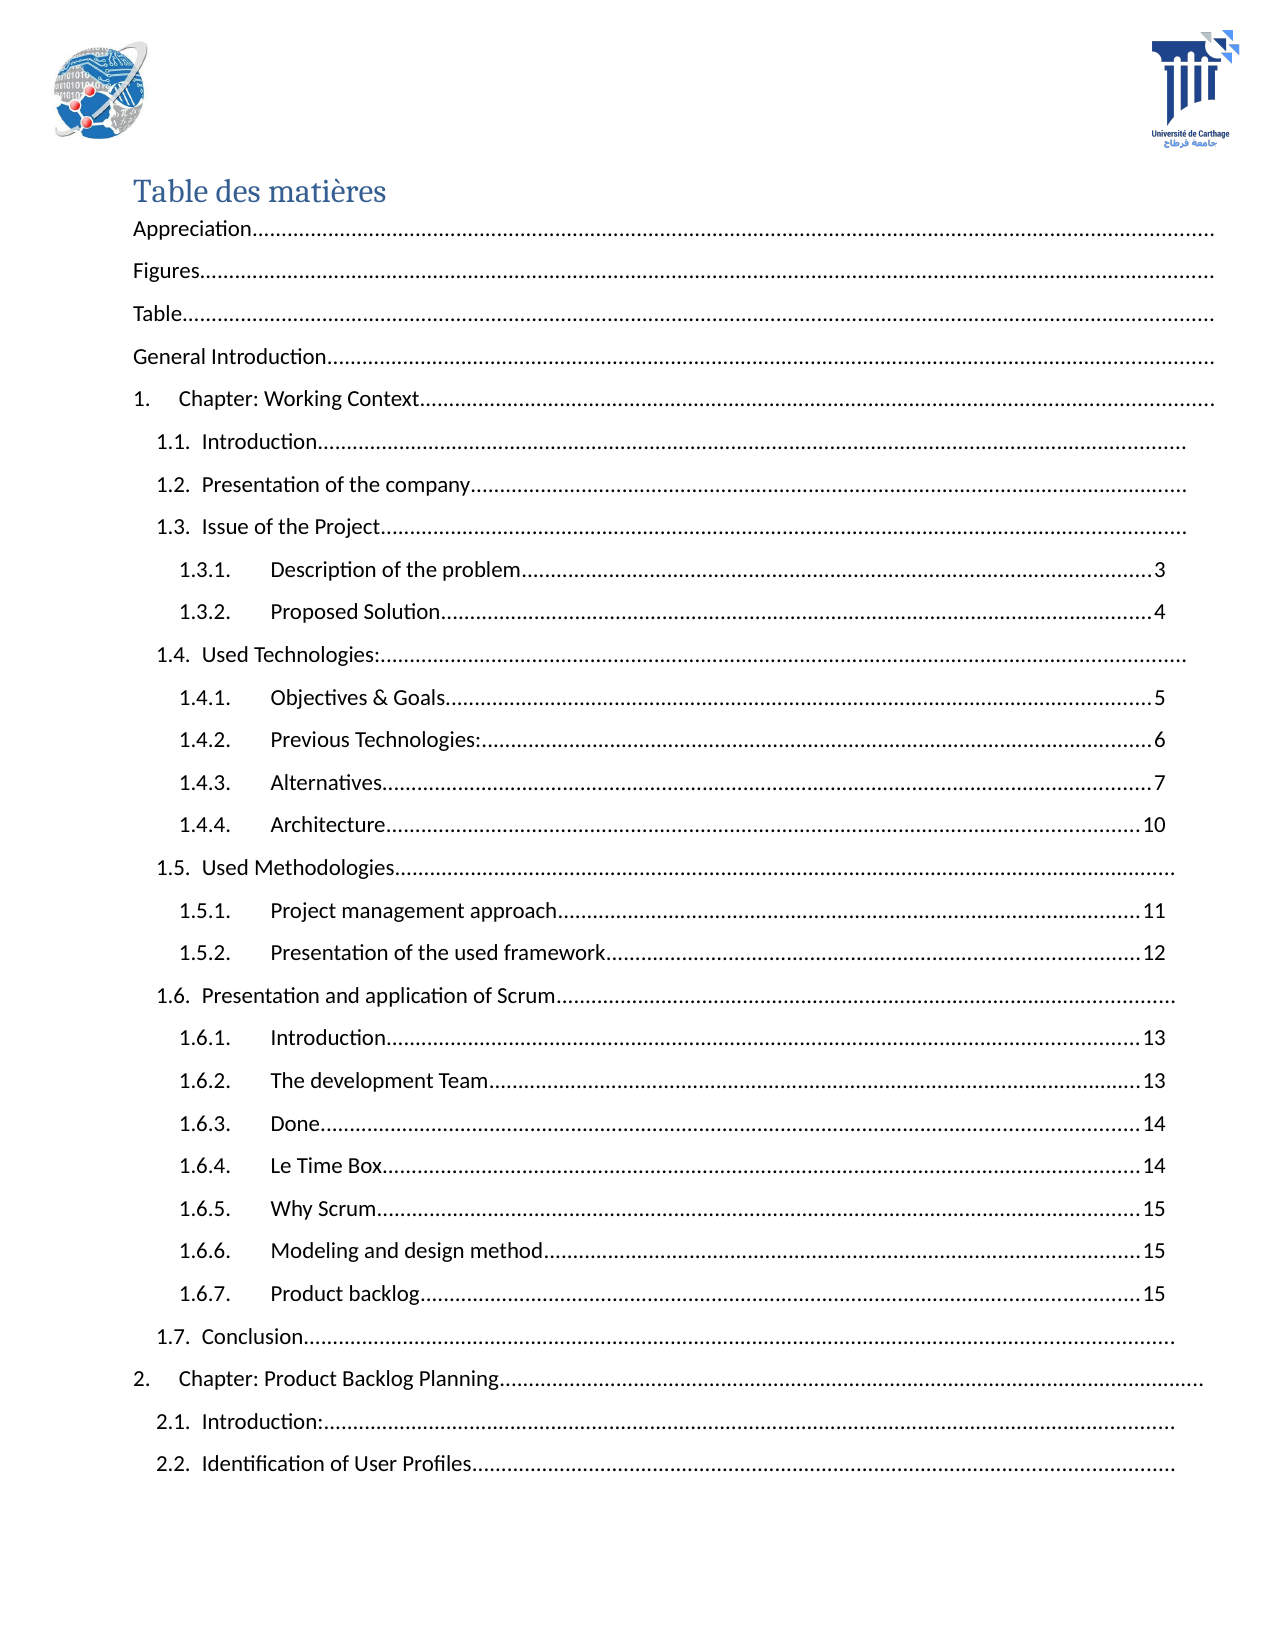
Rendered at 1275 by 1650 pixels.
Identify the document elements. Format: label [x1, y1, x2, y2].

picture [1142, 30, 1240, 148]
picture [51, 40, 150, 139]
